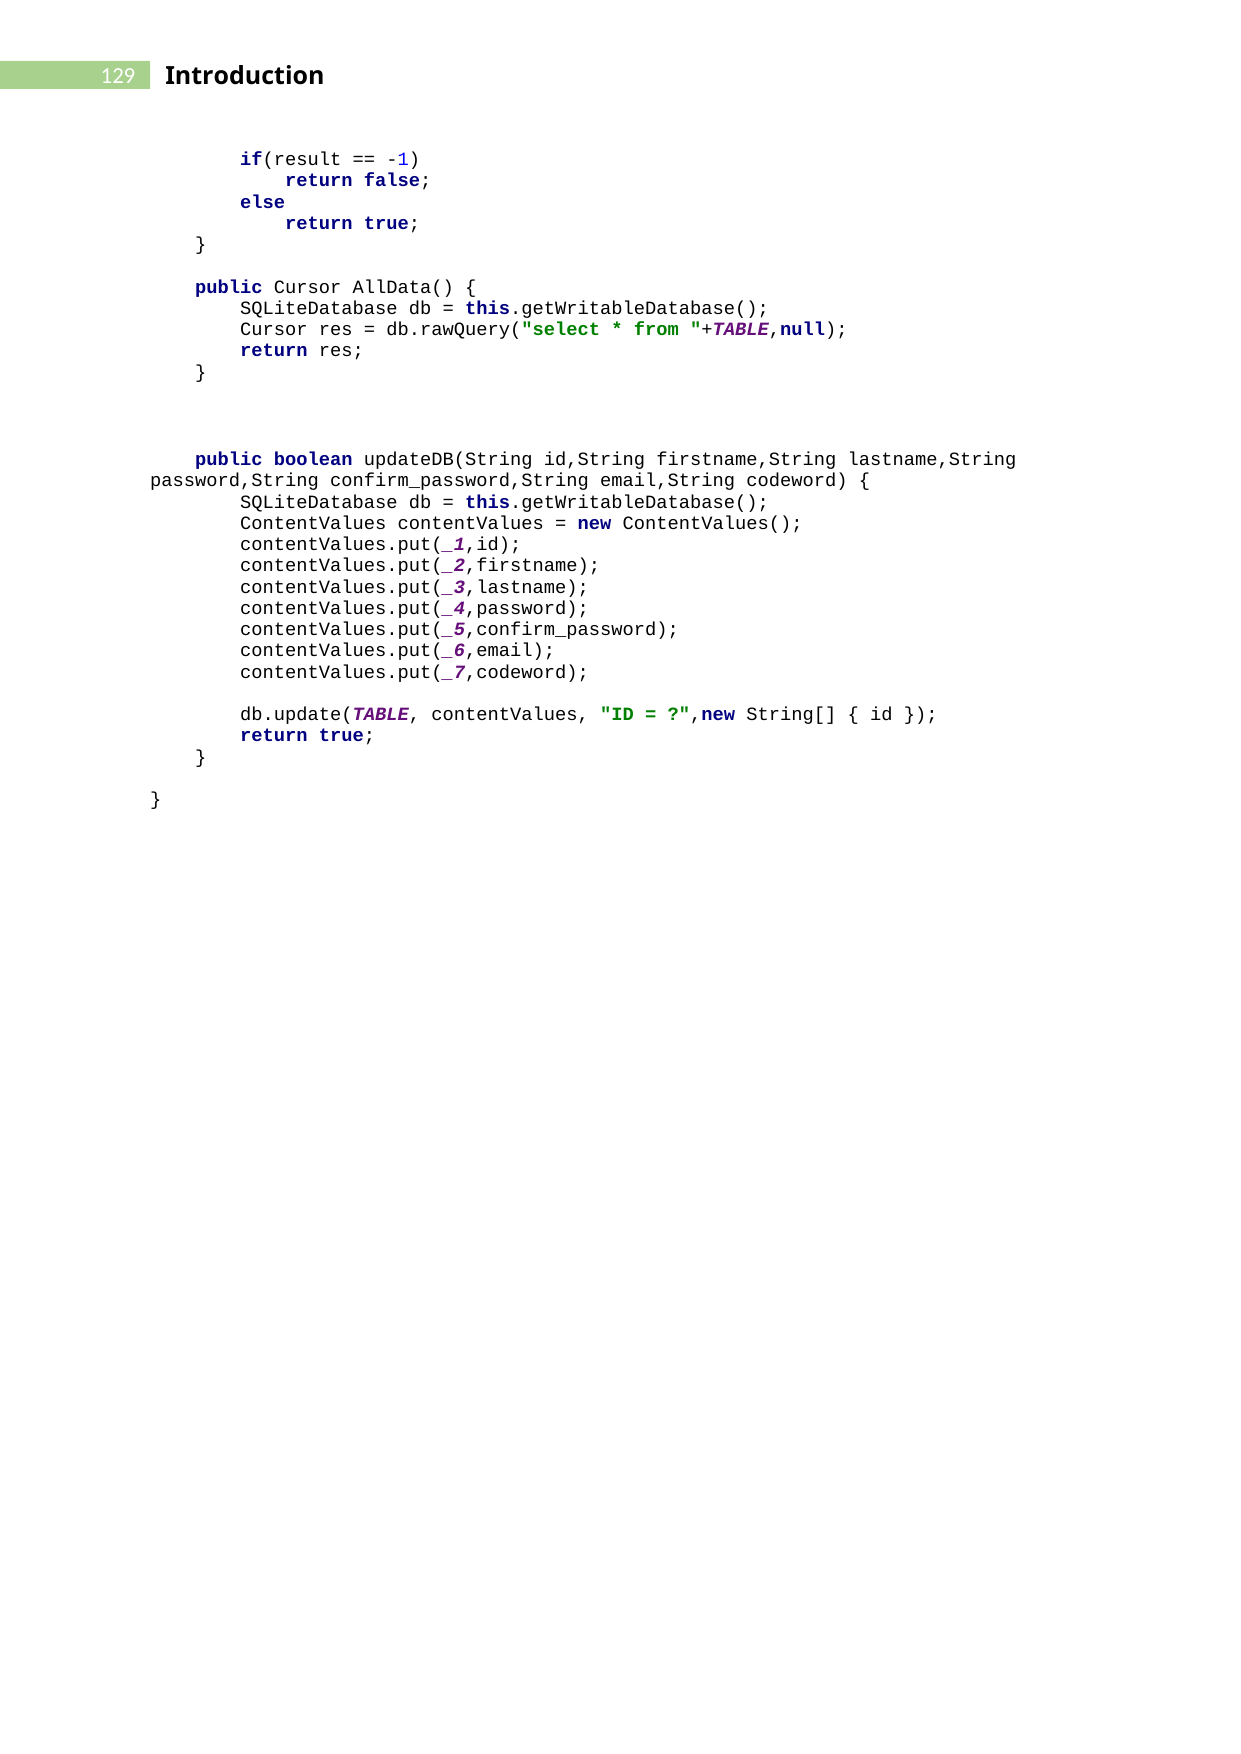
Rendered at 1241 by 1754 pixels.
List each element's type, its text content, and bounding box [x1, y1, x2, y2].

text public boolean updateDB(String id,String firstname,String lastname,String password,String confirm_password,String email,String codeword) { SQLiteDatabase db = this.getWritableDatabase(); ContentValues contentValues = new ContentValues(); contentValues.put(_1,id); contentValues.put(_2,firstname); contentValues.put(_3,lastname); contentValues.put(_4,password); contentValues.put(_5,confirm_password); contentValues.put(_6,email); contentValues.put(_7,codeword); db.update(TABLE, contentValues, "ID = ?",new String[] { id }); return true; } } [150, 471, 1090, 854]
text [150, 150, 1090, 450]
